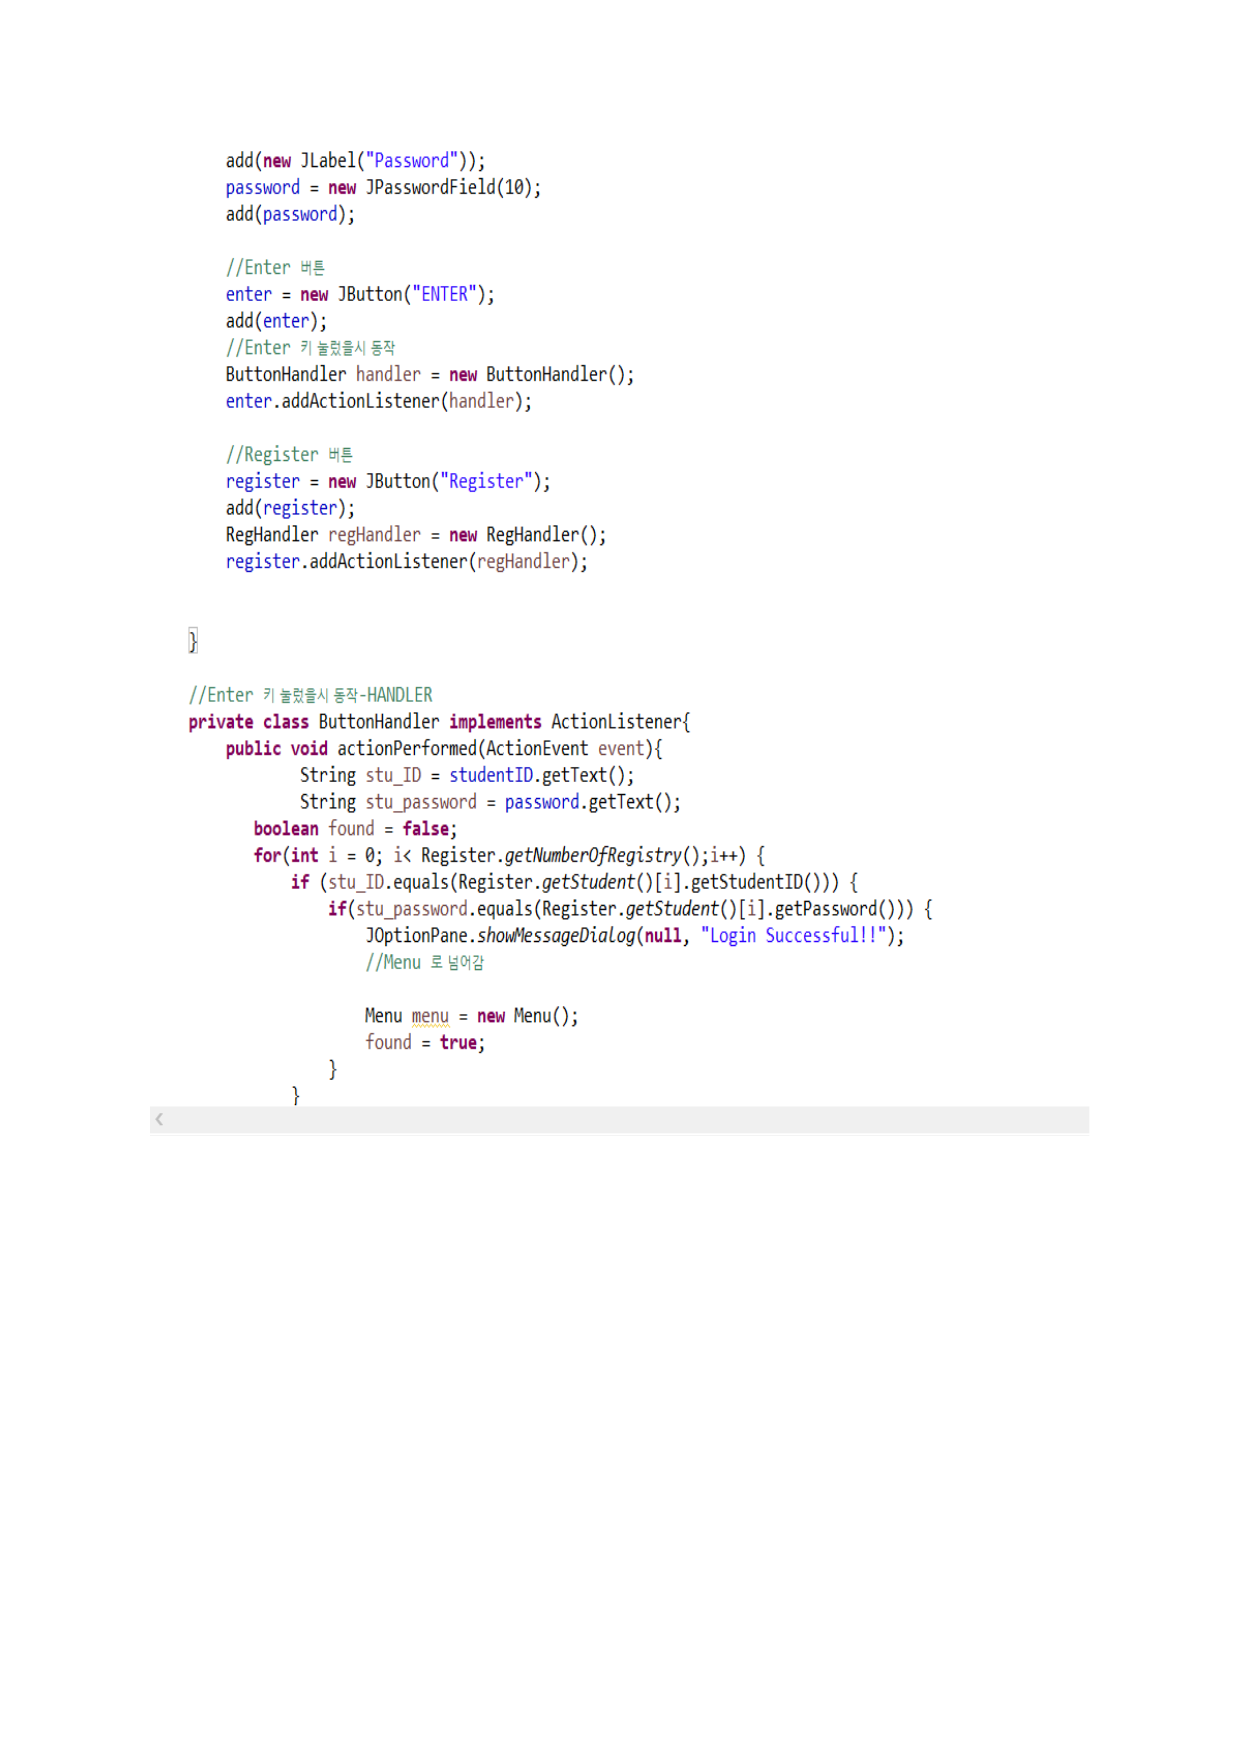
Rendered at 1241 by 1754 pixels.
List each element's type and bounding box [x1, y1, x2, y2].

picture [150, 150, 1090, 1136]
